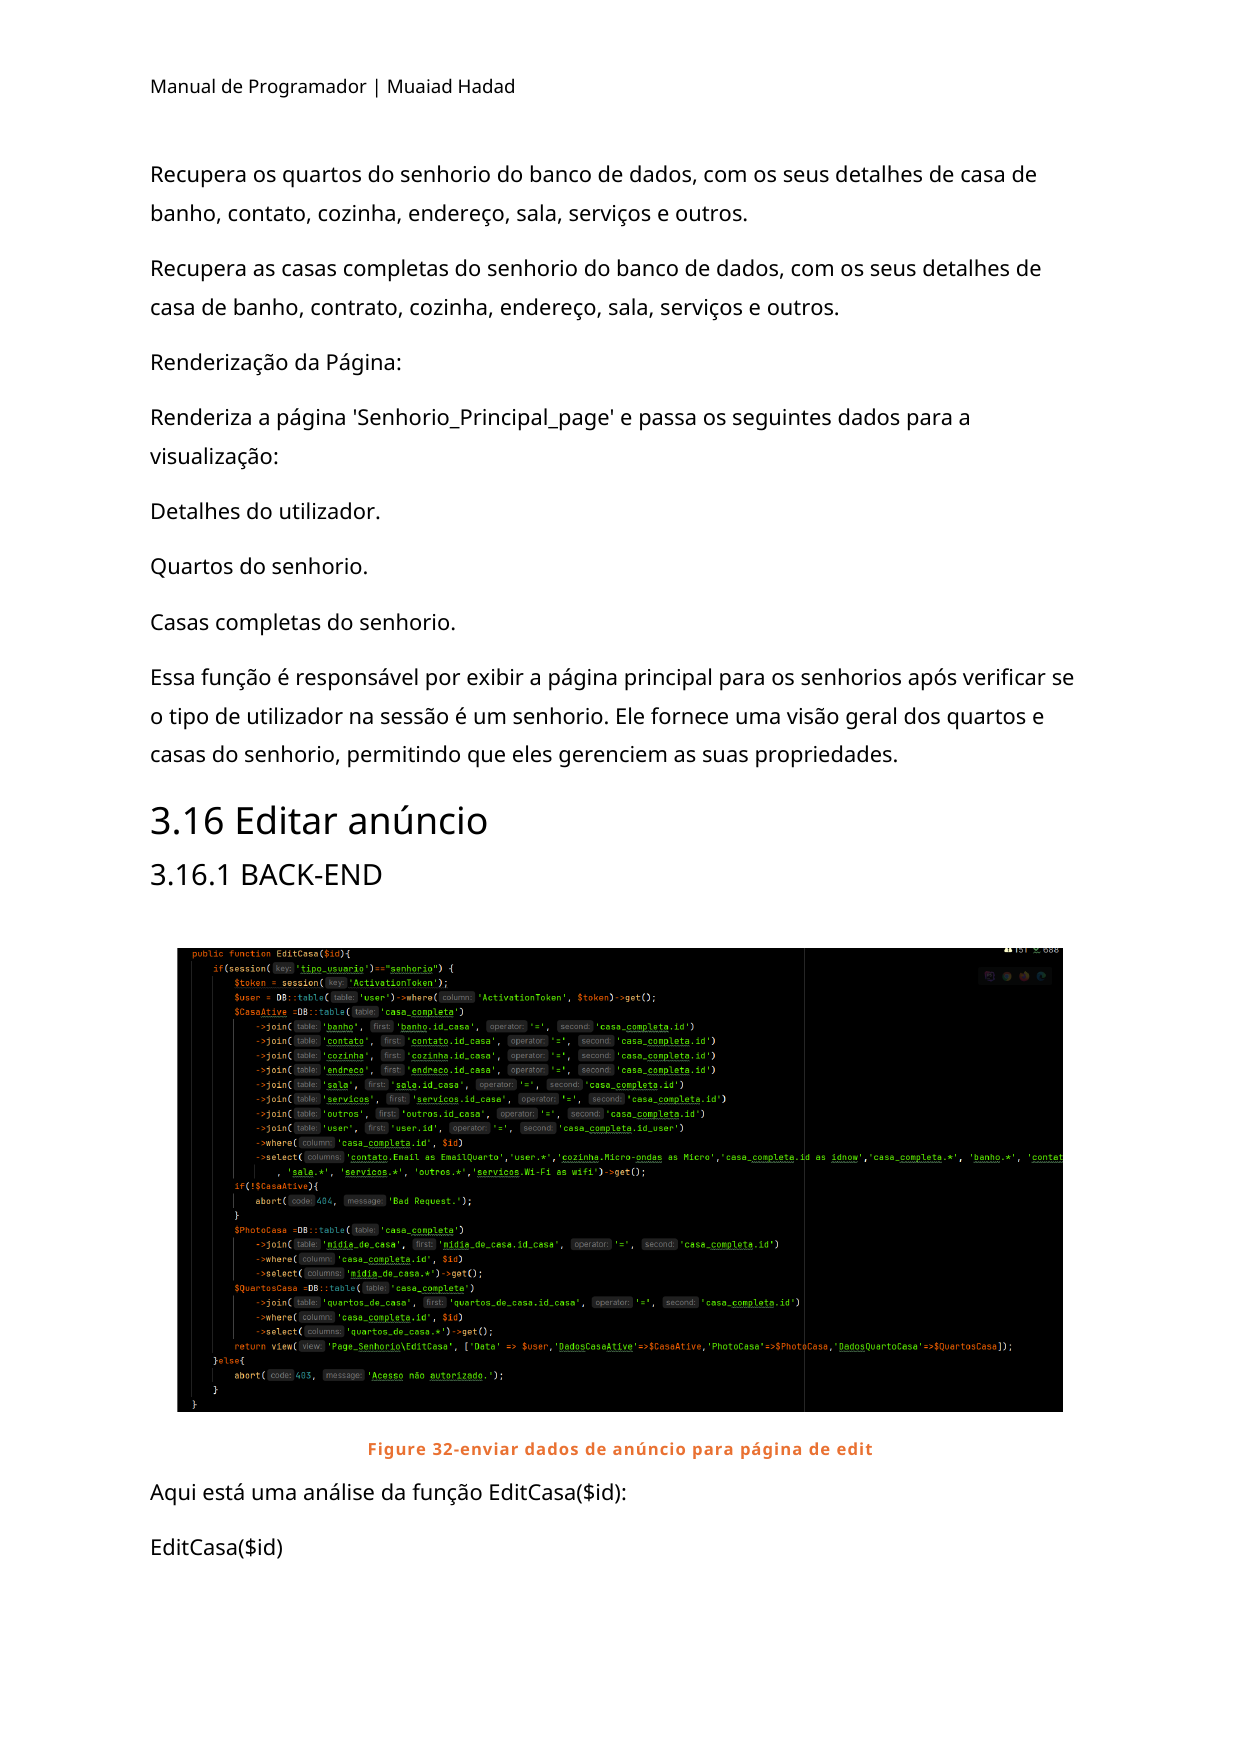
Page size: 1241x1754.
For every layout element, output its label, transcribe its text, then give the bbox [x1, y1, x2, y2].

text Aqui está uma análise da função EditCasa($id): [150, 1477, 1090, 1507]
subtitle 3.16 Editar anúncio [150, 794, 1090, 846]
text Recupera as casas completas do senhorio do banco de dados, com os seus detalhes de casa de banho, contrato, cozinha, endereço, sala, serviços e outros. [150, 253, 1090, 321]
text EditCasa($id) [150, 1532, 1090, 1562]
picture [177, 948, 1063, 1412]
text Renderiza a página 'Senhorio_Principal_page' e passa os seguintes dados para a visualização: [150, 402, 1090, 471]
text Essa função é responsável por exibir a página principal para os senhorios após verificar se o tipo de utilizador na sessão é um senhorio. Ele fornece uma visão geral dos quartos e casas do senhorio, permitindo que eles gerenciem as suas propriedades. [150, 662, 1090, 769]
text Detalhes do utilizador. [150, 496, 1090, 526]
text Quartos do senhorio. [150, 551, 1090, 581]
text Recupera os quartos do senhorio do banco de dados, com os seus detalhes de casa de banho, contato, cozinha, endereço, sala, serviços e outros. [150, 159, 1090, 227]
subtitle 3.16.1 Back-end [150, 854, 1090, 894]
text Renderização da Página: [150, 347, 1090, 377]
text Figure 32-enviar dados de anúncio para página de edit [150, 1437, 1090, 1460]
text Casas completas do senhorio. [150, 607, 1090, 636]
